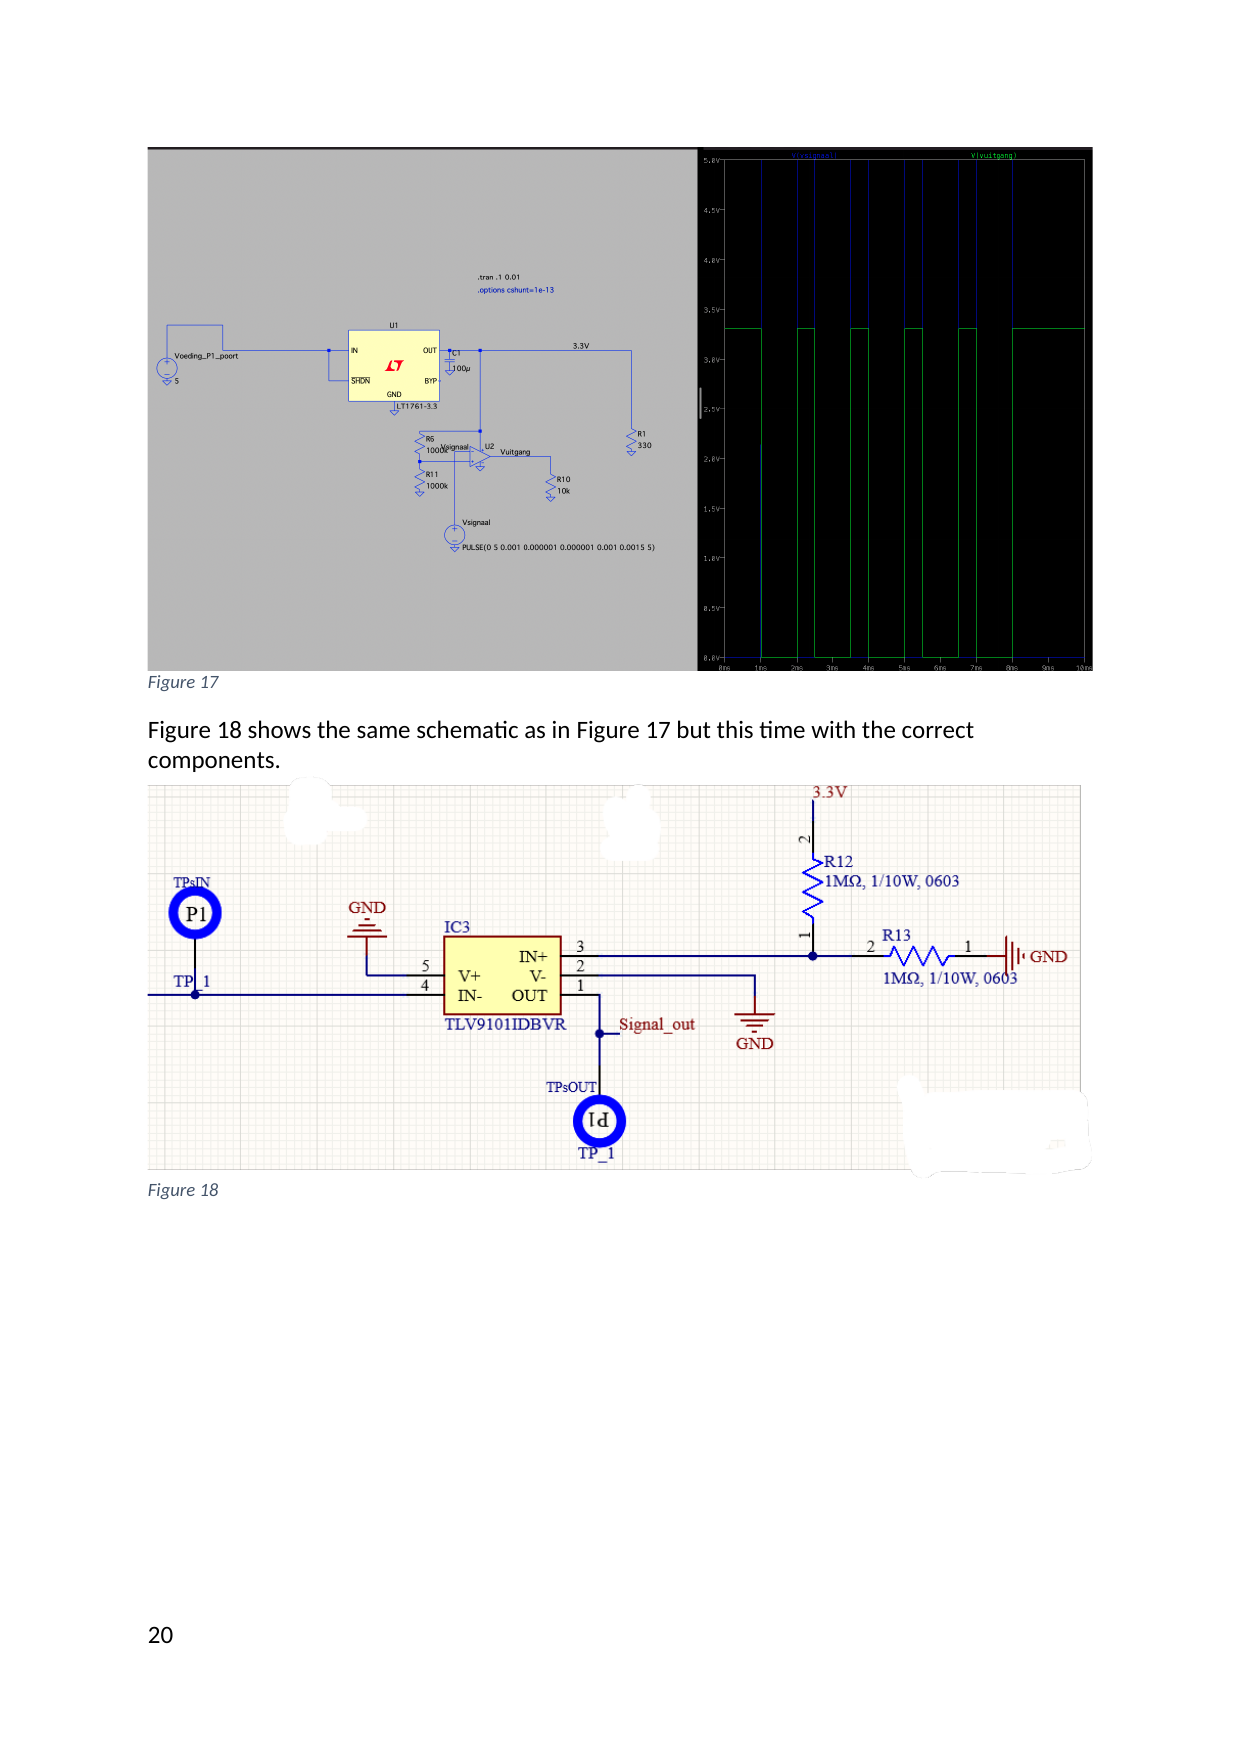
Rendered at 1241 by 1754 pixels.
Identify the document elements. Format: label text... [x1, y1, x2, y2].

text Figure 18 [148, 1179, 1093, 1201]
text Figure 18 shows the same schematic as in Figure 17 but this time with the correct components. [148, 714, 1093, 775]
picture [147, 775, 1093, 1179]
picture [147, 147, 1093, 671]
text Figure 17 [148, 671, 1093, 693]
